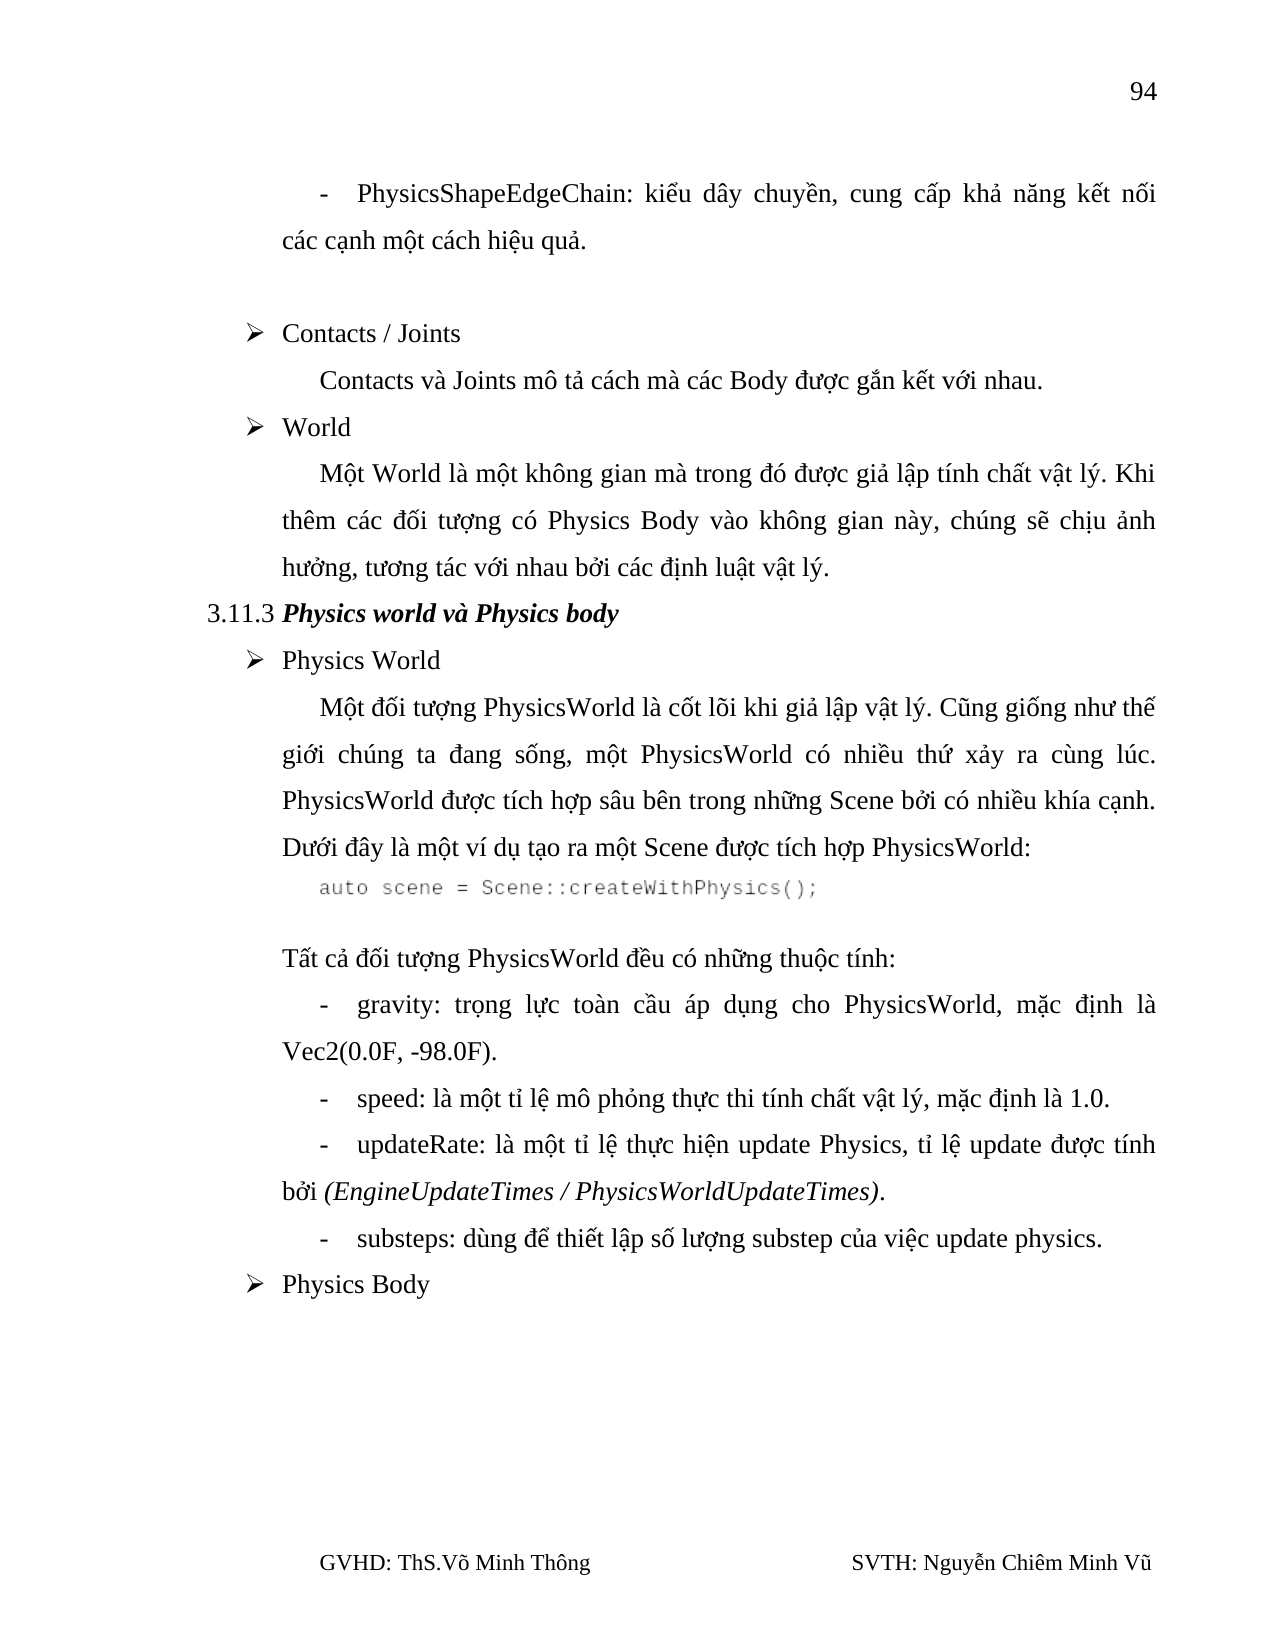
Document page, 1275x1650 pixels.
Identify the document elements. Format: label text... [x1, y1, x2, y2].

text - PhysicsShapeEdgeChain: kiểu dây chuyền, cung cấp khả năng kết nối các cạnh một cách hiệu quả. [282, 177, 1157, 255]
text - substeps: dùng để thiết lập số lượng substep của việc update physics. [282, 1222, 1157, 1253]
subtitle Physics world và Physics body [207, 598, 1157, 629]
list Physics World [244, 644, 1157, 676]
text Một World là một không gian mà trong đó được giả lập tính chất vật lý. Khi thêm các đối tượng có Physics Body vào không gian này, chúng sẽ chịu ảnh hưởng, tương tác với nhau bởi các định luật vật lý. [282, 458, 1157, 582]
text - speed: là một tỉ lệ mô phỏng thực thi tính chất vật lý, mặc định là 1.0. [282, 1082, 1157, 1113]
text - updateRate: là một tỉ lệ thực hiện update Physics, tỉ lệ update được tính bởi (EngineUpdateTimes / PhysicsWorldUpdateTimes). [282, 1128, 1157, 1206]
text Tất cả đối tượng PhysicsWorld đều có những thuộc tính: [282, 878, 1157, 973]
text Contacts và Joints mô tả cách mà các Body được gắn kết với nhau. [282, 364, 1157, 395]
text Một đối tượng PhysicsWorld là cốt lõi khi giả lập vật lý. Cũng giống như thế giới chúng ta đang sống, một PhysicsWorld có nhiều thứ xảy ra cùng lúc. PhysicsWorld được tích hợp sâu bên trong những Scene bởi có nhiều khía cạnh. Dưới đây là một ví dụ tạo ra một Scene được tích hợp PhysicsWorld: [282, 691, 1157, 862]
list World [244, 411, 1157, 442]
list Contacts / Joints [244, 317, 1157, 348]
list Physics Body [244, 1268, 1157, 1300]
text - gravity: trọng lực toàn cầu áp dụng cho PhysicsWorld, mặc định là Vec2(0.0F, -98.0F). [282, 988, 1157, 1066]
